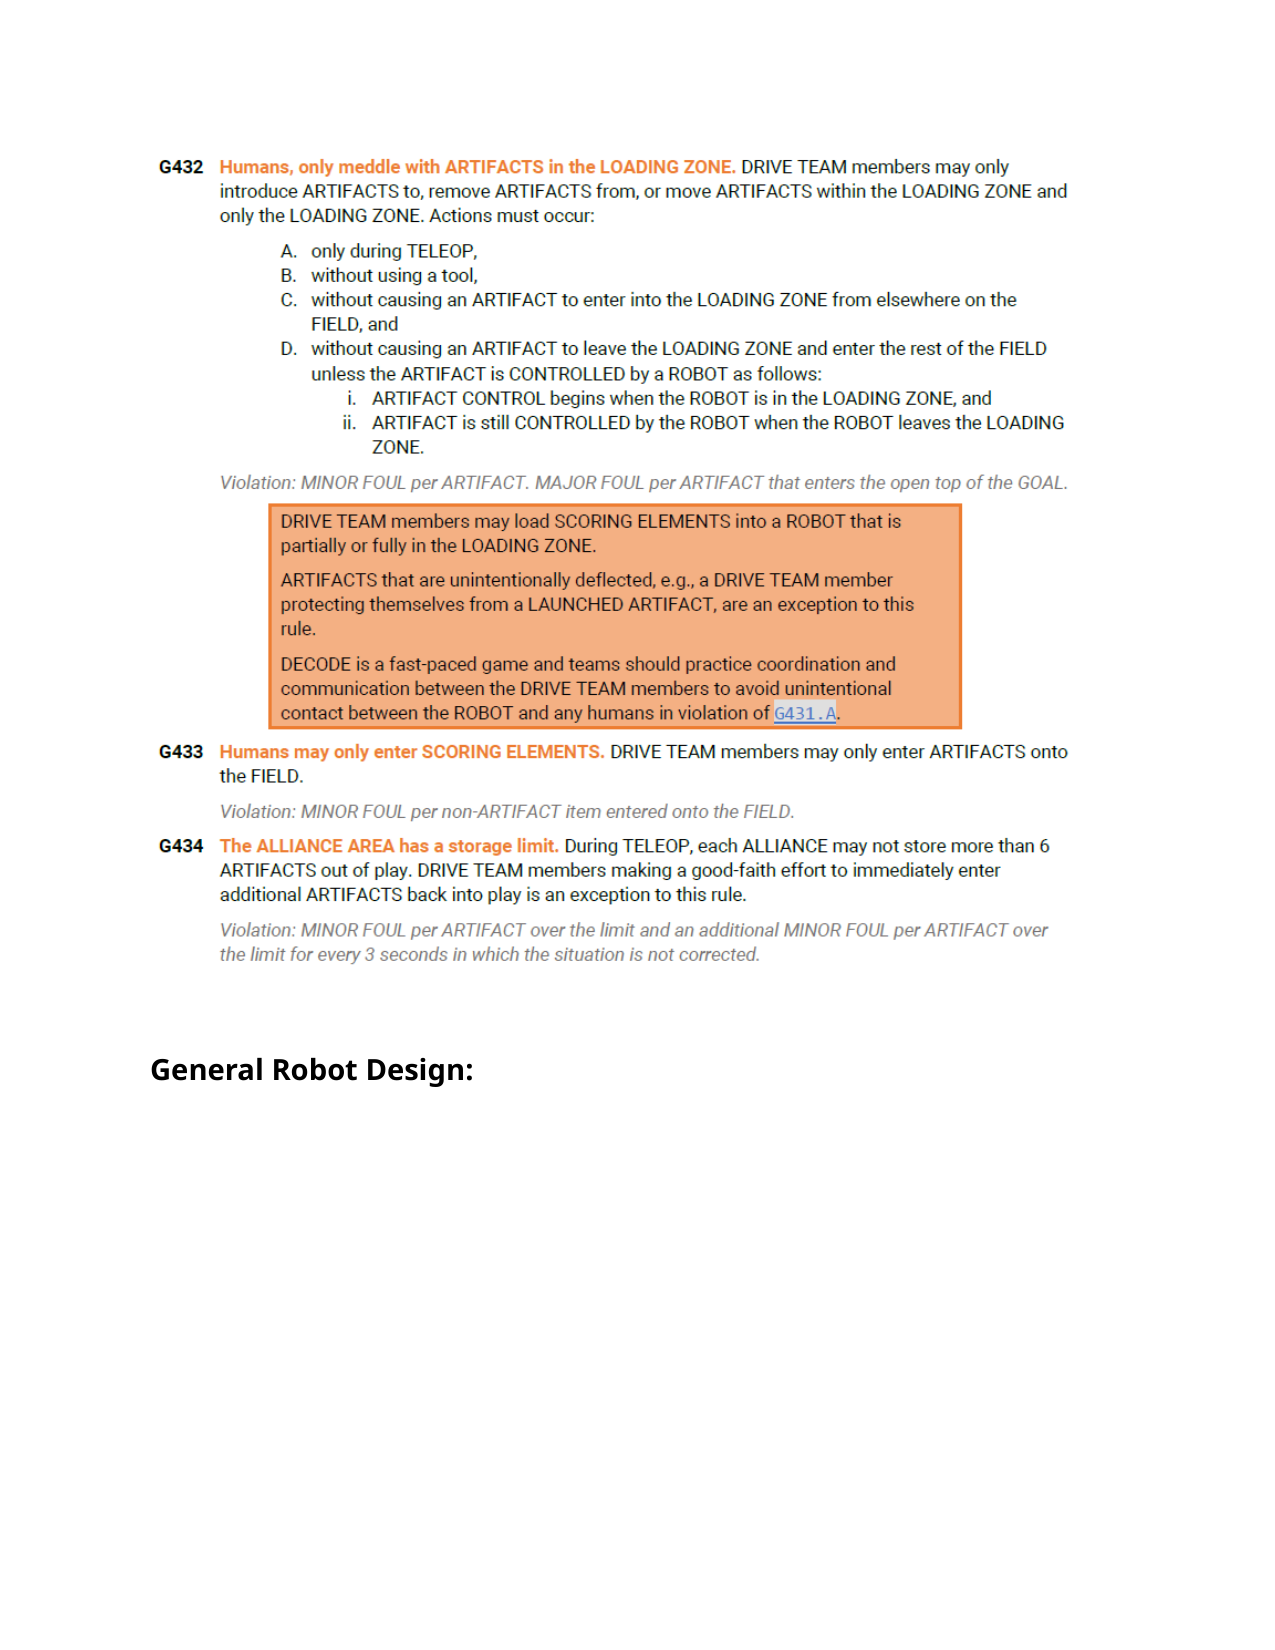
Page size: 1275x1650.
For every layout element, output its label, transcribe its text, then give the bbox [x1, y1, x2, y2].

picture [150, 150, 1125, 972]
text General Robot Design: [150, 1049, 1125, 1089]
